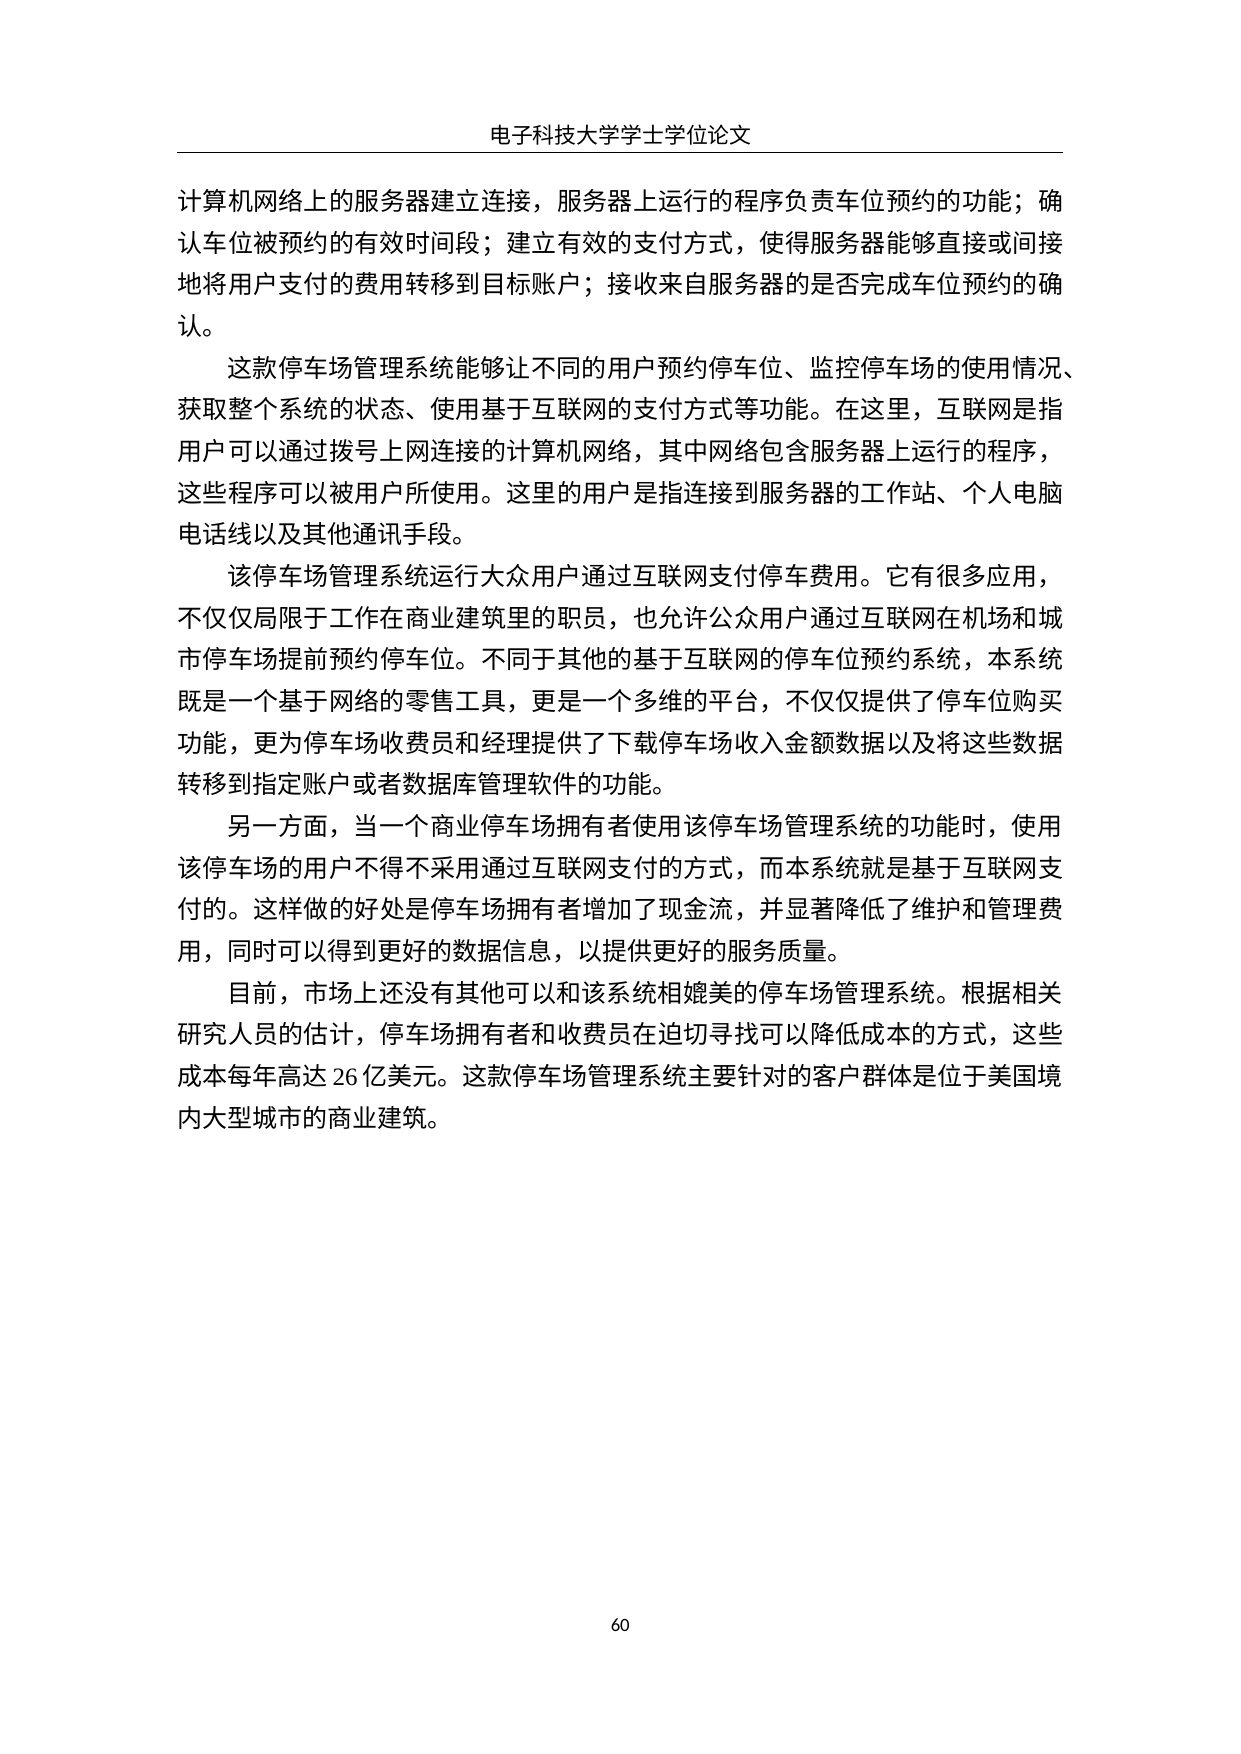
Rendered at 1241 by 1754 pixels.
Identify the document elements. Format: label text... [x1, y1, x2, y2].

text 目前，市场上还没有其他可以和该系统相媲美的停车场管理系统。根据相关研究人员的估计，停车场拥有者和收费员在迫切寻找可以降低成本的方式，这些成本每年高达26亿美元。这款停车场管理系统主要针对的客户群体是位于美国境内大型城市的商业建筑。 [177, 969, 1063, 1136]
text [177, 177, 1063, 344]
text 该停车场管理系统运行大众用户通过互联网支付停车费用。它有很多应用，不仅仅局限于工作在商业建筑里的职员，也允许公众用户通过互联网在机场和城市停车场提前预约停车位。不同于其他的基于互联网的停车位预约系统，本系统既是一个基于网络的零售工具，更是一个多维的平台，不仅仅提供了停车位购买功能，更为停车场收费员和经理提供了下载停车场收入金额数据以及将这些数据转移到指定账户或者数据库管理软件的功能。 [177, 552, 1063, 802]
text 另一方面，当一个商业停车场拥有者使用该停车场管理系统的功能时，使用该停车场的用户不得不采用通过互联网支付的方式，而本系统就是基于互联网支付的。这样做的好处是停车场拥有者增加了现金流，并显著降低了维护和管理费用，同时可以得到更好的数据信息，以提供更好的服务质量。 [177, 802, 1063, 969]
text 这款停车场管理系统能够让不同的用户预约停车位、监控停车场的使用情况、获取整个系统的状态、使用基于互联网的支付方式等功能。在这里，互联网是指用户可以通过拨号上网连接的计算机网络，其中网络包含服务器上运行的程序，这些程序可以被用户所使用。这里的用户是指连接到服务器的工作站、个人电脑、电话线以及其他通讯手段。 [177, 344, 1063, 552]
